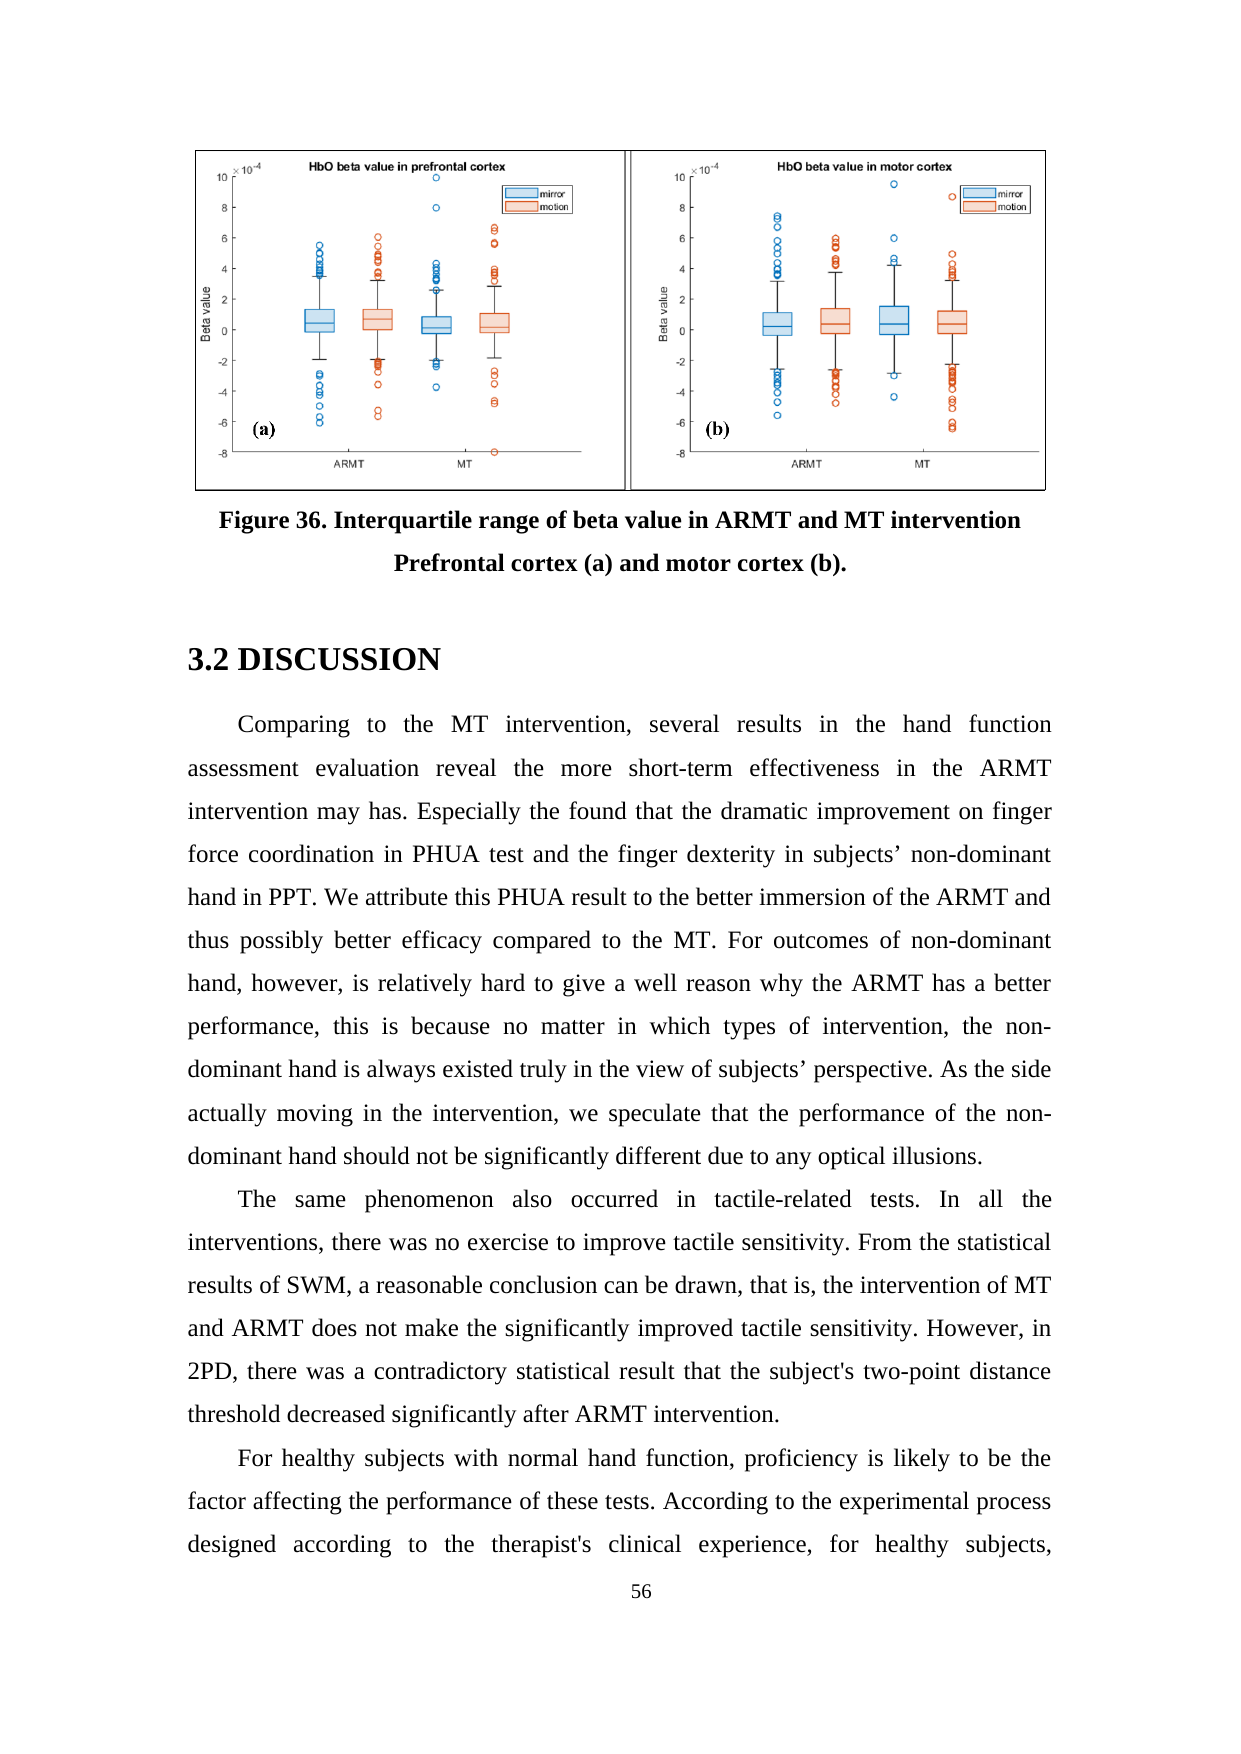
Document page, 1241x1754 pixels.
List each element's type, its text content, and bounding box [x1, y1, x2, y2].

text The same phenomenon also occurred in tactile-related tests. In all the interventions, there was no exercise to improve tactile sensitivity. From the statistical results of SWM, a reasonable conclusion can be drawn, that is, the intervention of MT and ARMT does not make the significantly improved tactile sensitivity. However, in 2PD, there was a contradictory statistical result that the subject's two-point distance threshold decreased significantly after ARMT intervention. [187, 1184, 1053, 1428]
text Prefrontal cortex (a) and motor cortex (b). [187, 548, 1053, 577]
subtitle 3.2 DISCUSSION [187, 639, 1053, 678]
text Comparing to the MT intervention, several results in the hand function assessment evaluation reveal the more short-term effectiveness in the ARMT intervention may has. Especially the found that the dramatic improvement on finger force coordination in PHUA test and the finger dexterity in subjects’ non-dominant hand in PPT. We attribute this PHUA result to the better immersion of the ARMT and thus possibly better efficacy compared to the MT. For outcomes of non-dominant hand, however, is relatively hard to give a well reason why the ARMT has a better performance, this is because no matter in which types of intervention, the non-dominant hand is always existed truly in the view of subjects’ perspective. As the side actually moving in the intervention, we speculate that the performance of the non-dominant hand should not be significantly different due to any optical illusions. [187, 709, 1053, 1169]
picture [196, 151, 1045, 490]
text Figure 36. Interquartile range of beta value in ARMT and MT intervention [187, 505, 1053, 533]
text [187, 1443, 1053, 1558]
